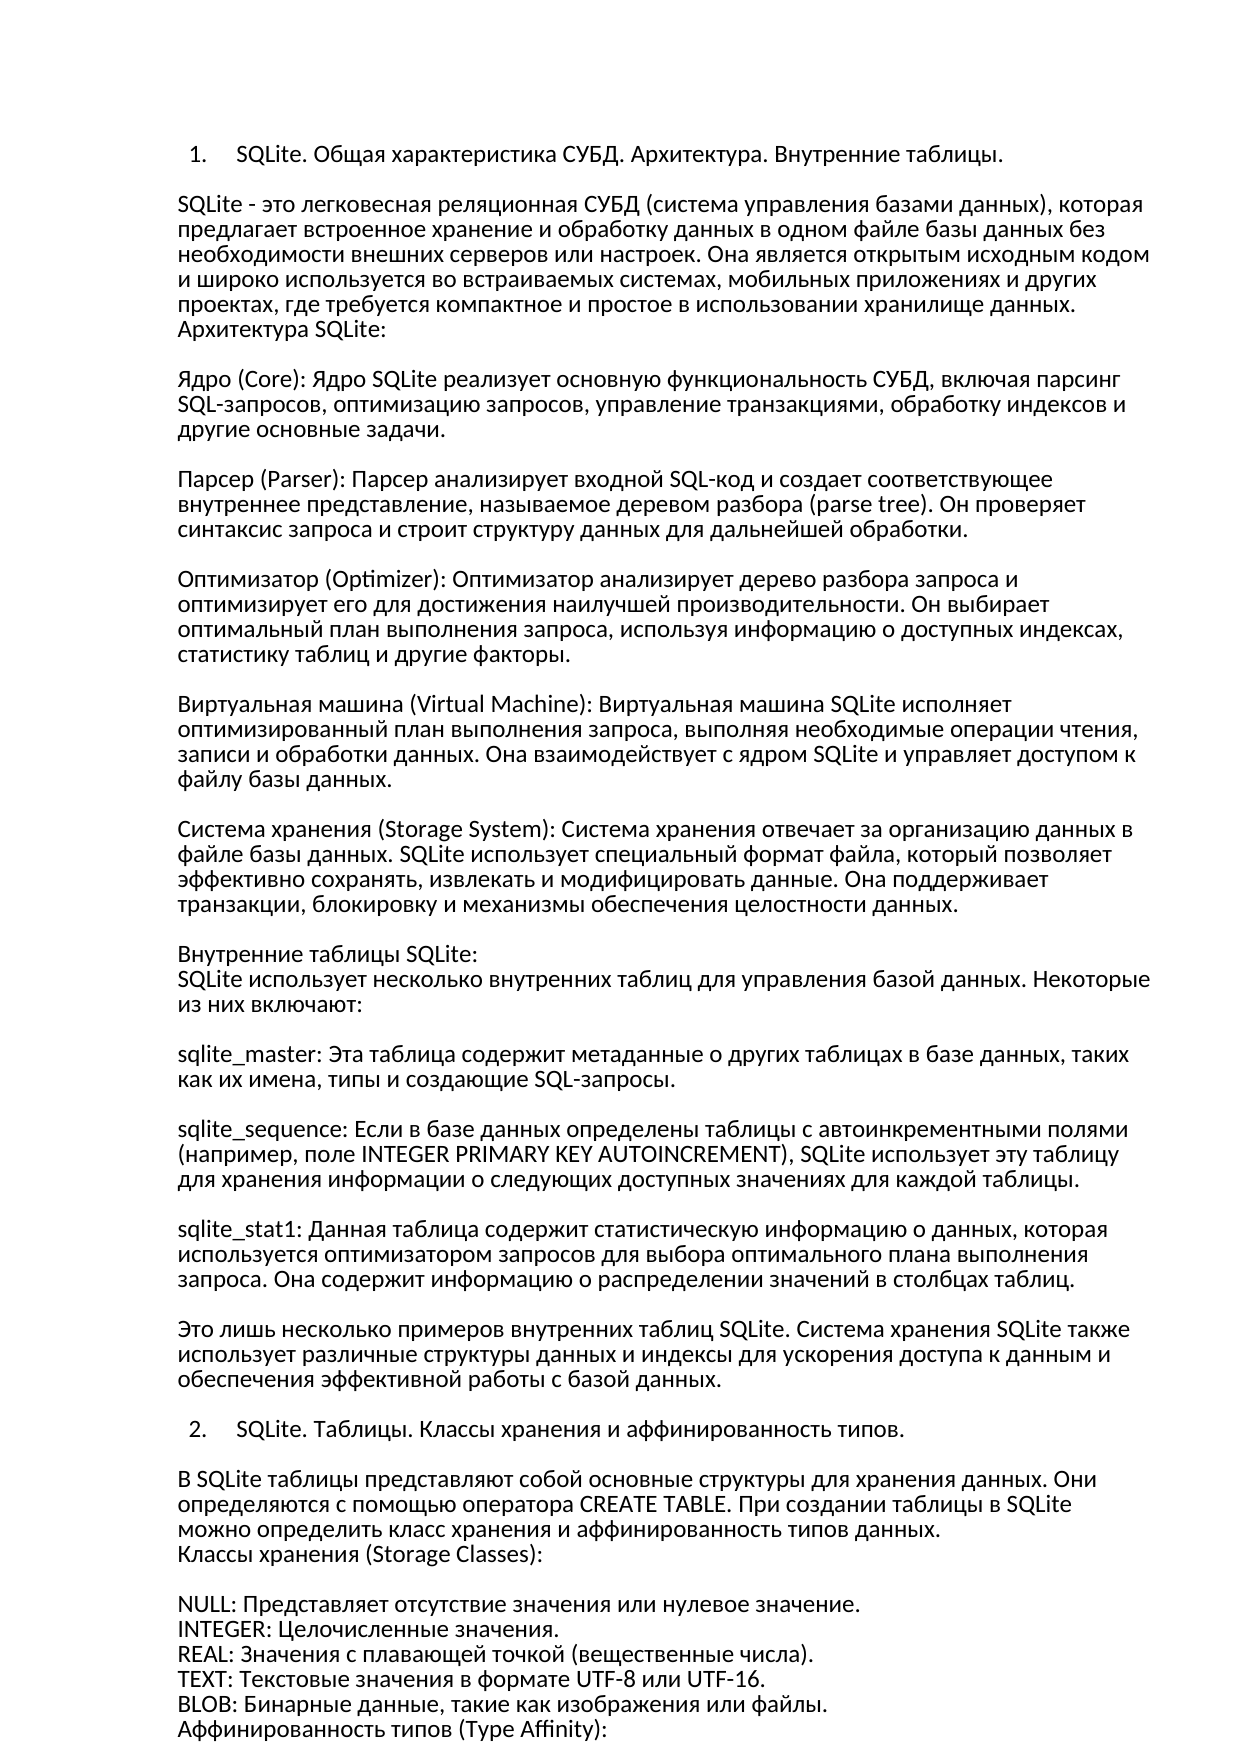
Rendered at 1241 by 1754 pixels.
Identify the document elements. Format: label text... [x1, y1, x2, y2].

text Система хранения (Storage System): Система хранения отвечает за организацию данных в файле базы данных. SQLite использует специальный формат файла, который позволяет эффективно сохранять, извлекать и модифицировать данные. Она поддерживает транзакции, блокировку и механизмы обеспечения целостности данных. [177, 818, 1152, 918]
list SQLite. Общая характеристика СУБД. Архитектура. Внутренние таблицы. [207, 143, 1152, 168]
text BLOB: Бинарные данные, такие как изображения или файлы. [177, 1693, 1152, 1718]
text Классы хранения (Storage Classes): [177, 1543, 1152, 1568]
text Аффинированность типов (Type Affinity): [177, 1718, 1152, 1743]
text INTEGER: Целочисленные значения. [177, 1618, 1152, 1643]
text sqlite_master: Эта таблица содержит метаданные о других таблицах в базе данных, таких как их имена, типы и создающие SQL-запросы. [177, 1043, 1152, 1093]
text SQLite - это легковесная реляционная СУБД (система управления базами данных), которая предлагает встроенное хранение и обработку данных в одном файле базы данных без необходимости внешних серверов или настроек. Она является открытым исходным кодом и широко используется во встраиваемых системах, мобильных приложениях и других проектах, где требуется компактное и простое в использовании хранилище данных. [177, 193, 1152, 318]
text В SQLite таблицы представляют собой основные структуры для хранения данных. Они определяются с помощью оператора CREATE TABLE. При создании таблицы в SQLite можно определить класс хранения и аффинированность типов данных. [177, 1468, 1152, 1543]
text REAL: Значения с плавающей точкой (вещественные числа). [177, 1643, 1152, 1668]
text Парсер (Parser): Парсер анализирует входной SQL-код и создает соответствующее внутреннее представление, называемое деревом разбора (parse tree). Он проверяет синтаксис запроса и строит структуру данных для дальнейшей обработки. [177, 468, 1152, 543]
text Архитектура SQLite: [177, 318, 1152, 343]
text Оптимизатор (Optimizer): Оптимизатор анализирует дерево разбора запроса и оптимизирует его для достижения наилучшей производительности. Он выбирает оптимальный план выполнения запроса, используя информацию о доступных индексах, статистику таблиц и другие факторы. [177, 568, 1152, 668]
text Ядро (Core): Ядро SQLite реализует основную функциональность СУБД, включая парсинг SQL-запросов, оптимизацию запросов, управление транзакциями, обработку индексов и другие основные задачи. [177, 368, 1152, 443]
text sqlite_sequence: Если в базе данных определены таблицы с автоинкрементными полями (например, поле INTEGER PRIMARY KEY AUTOINCREMENT), SQLite использует эту таблицу для хранения информации о следующих доступных значениях для каждой таблицы. [177, 1118, 1152, 1193]
text Внутренние таблицы SQLite: [177, 943, 1152, 968]
text TEXT: Текстовые значения в формате UTF-8 или UTF-16. [177, 1668, 1152, 1693]
text NULL: Представляет отсутствие значения или нулевое значение. [177, 1593, 1152, 1618]
text Виртуальная машина (Virtual Machine): Виртуальная машина SQLite исполняет оптимизированный план выполнения запроса, выполняя необходимые операции чтения, записи и обработки данных. Она взаимодействует с ядром SQLite и управляет доступом к файлу базы данных. [177, 693, 1152, 793]
list SQLite. Таблицы. Классы хранения и аффинированность типов. [207, 1418, 1152, 1443]
text SQLite использует несколько внутренних таблиц для управления базой данных. Некоторые из них включают: [177, 968, 1152, 1018]
text sqlite_stat1: Данная таблица содержит статистическую информацию о данных, которая используется оптимизатором запросов для выбора оптимального плана выполнения запроса. Она содержит информацию о распределении значений в столбцах таблиц. [177, 1218, 1152, 1293]
text Это лишь несколько примеров внутренних таблиц SQLite. Система хранения SQLite также использует различные структуры данных и индексы для ускорения доступа к данным и обеспечения эффективной работы с базой данных. [177, 1318, 1152, 1393]
